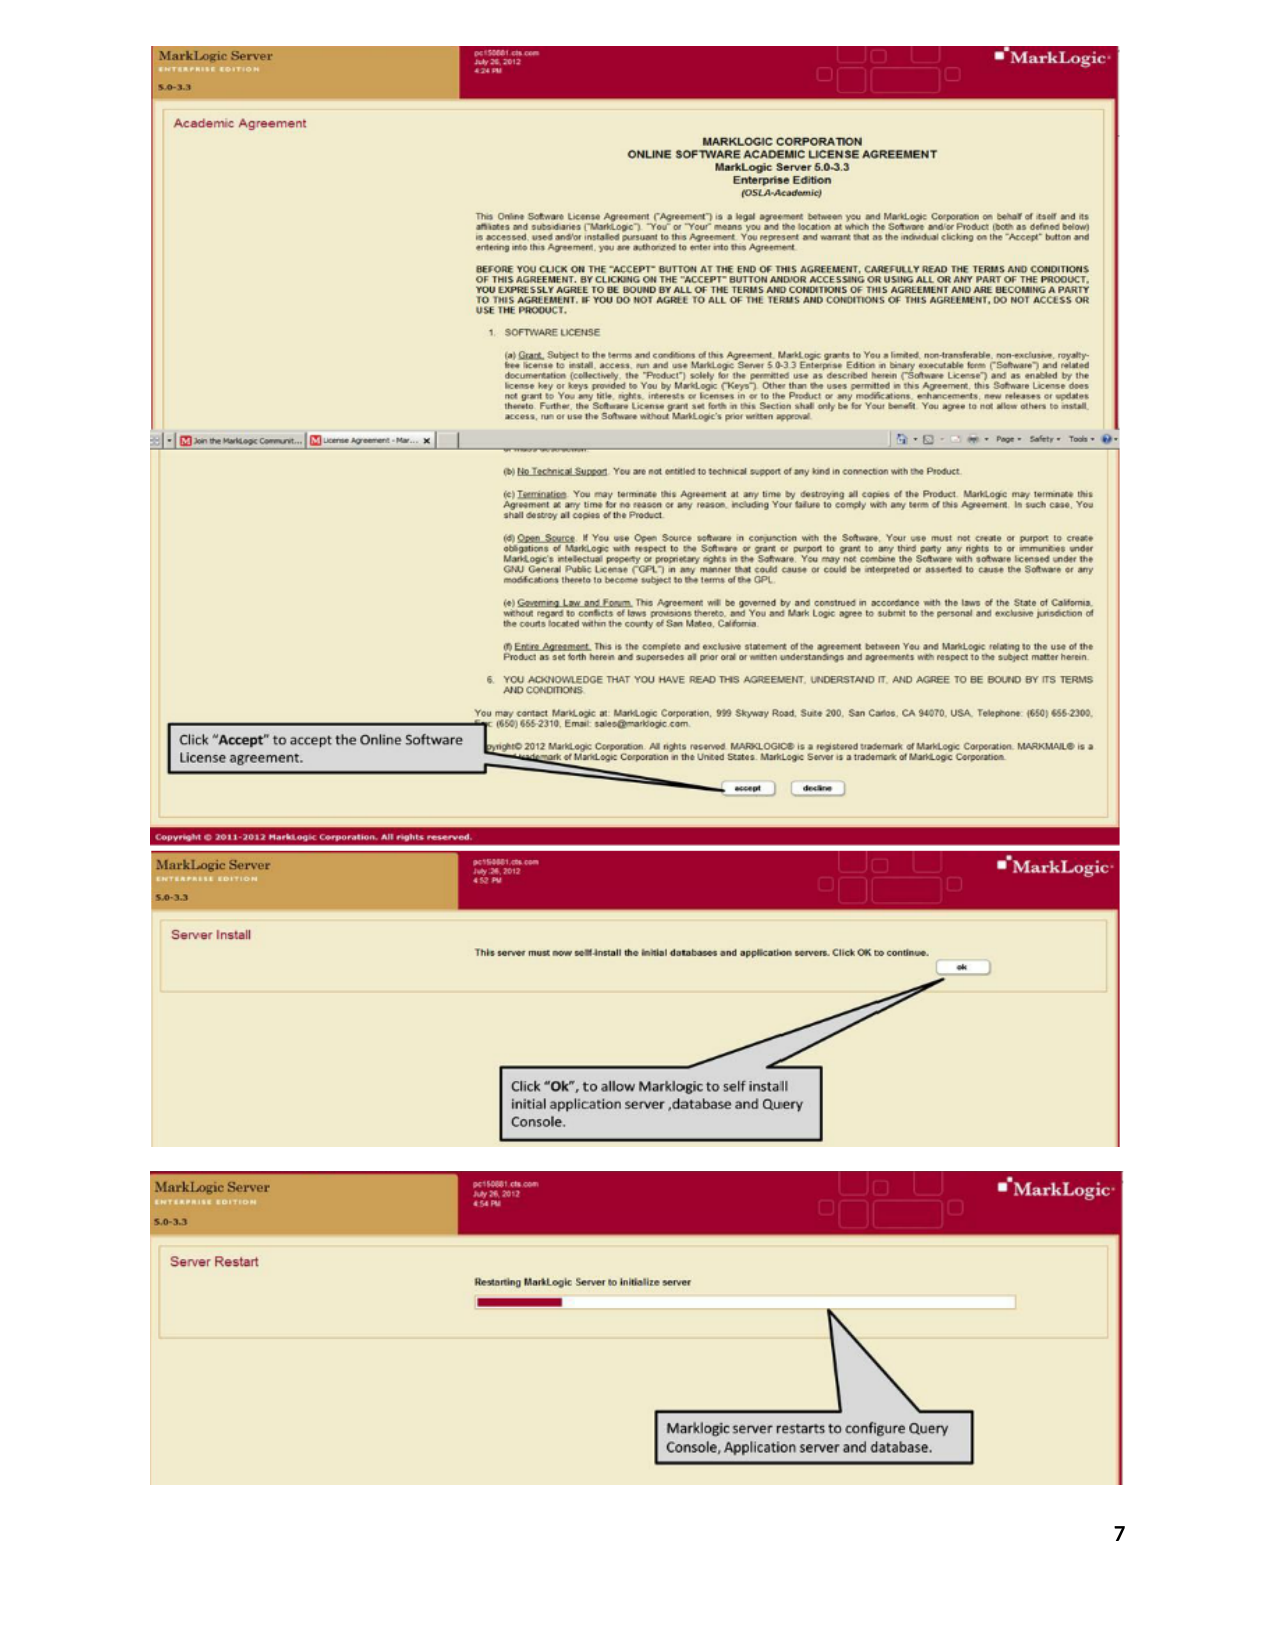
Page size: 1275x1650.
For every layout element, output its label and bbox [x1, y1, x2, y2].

picture [150, 46, 1124, 1147]
picture [150, 1171, 1124, 1485]
